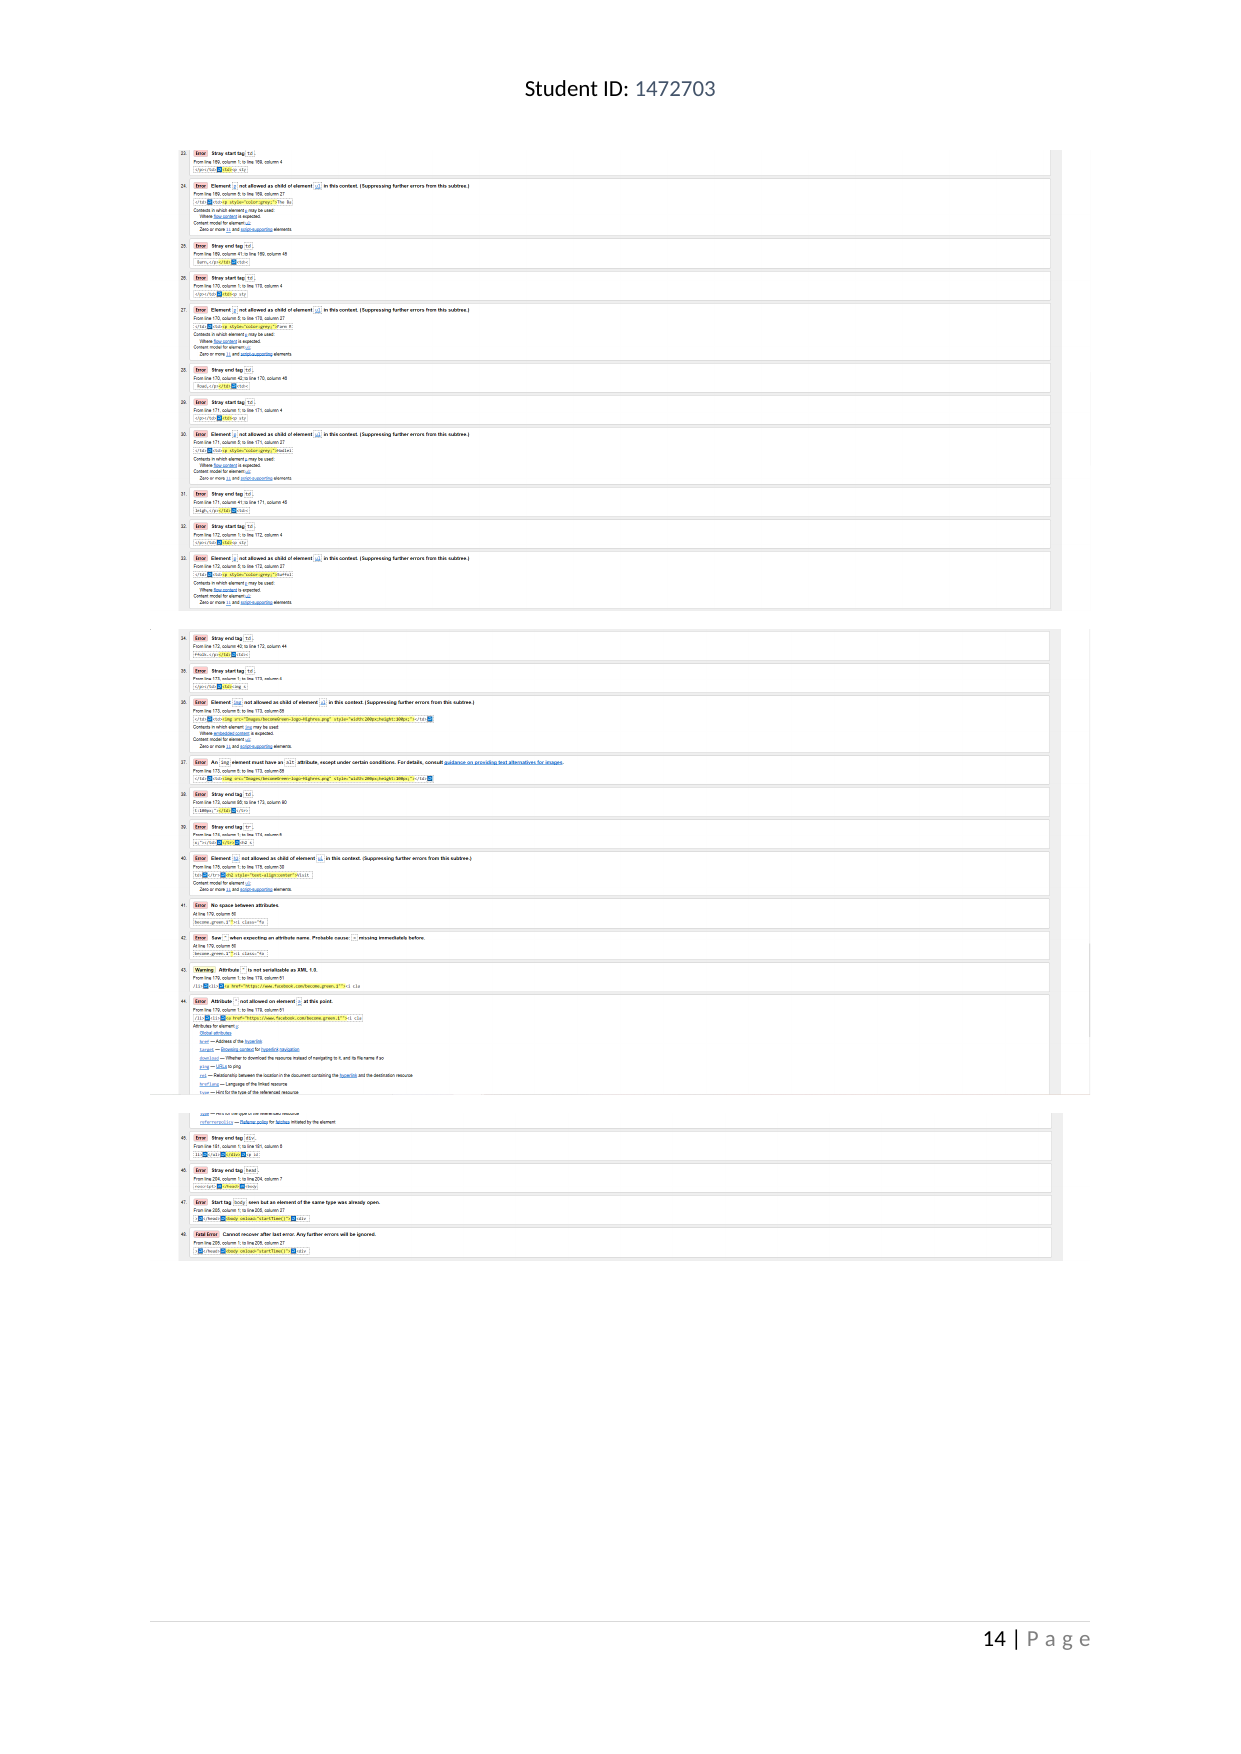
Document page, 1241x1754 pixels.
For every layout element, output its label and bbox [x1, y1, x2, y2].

picture [150, 1113, 1091, 1261]
picture [150, 629, 1091, 1095]
picture [150, 150, 1091, 611]
